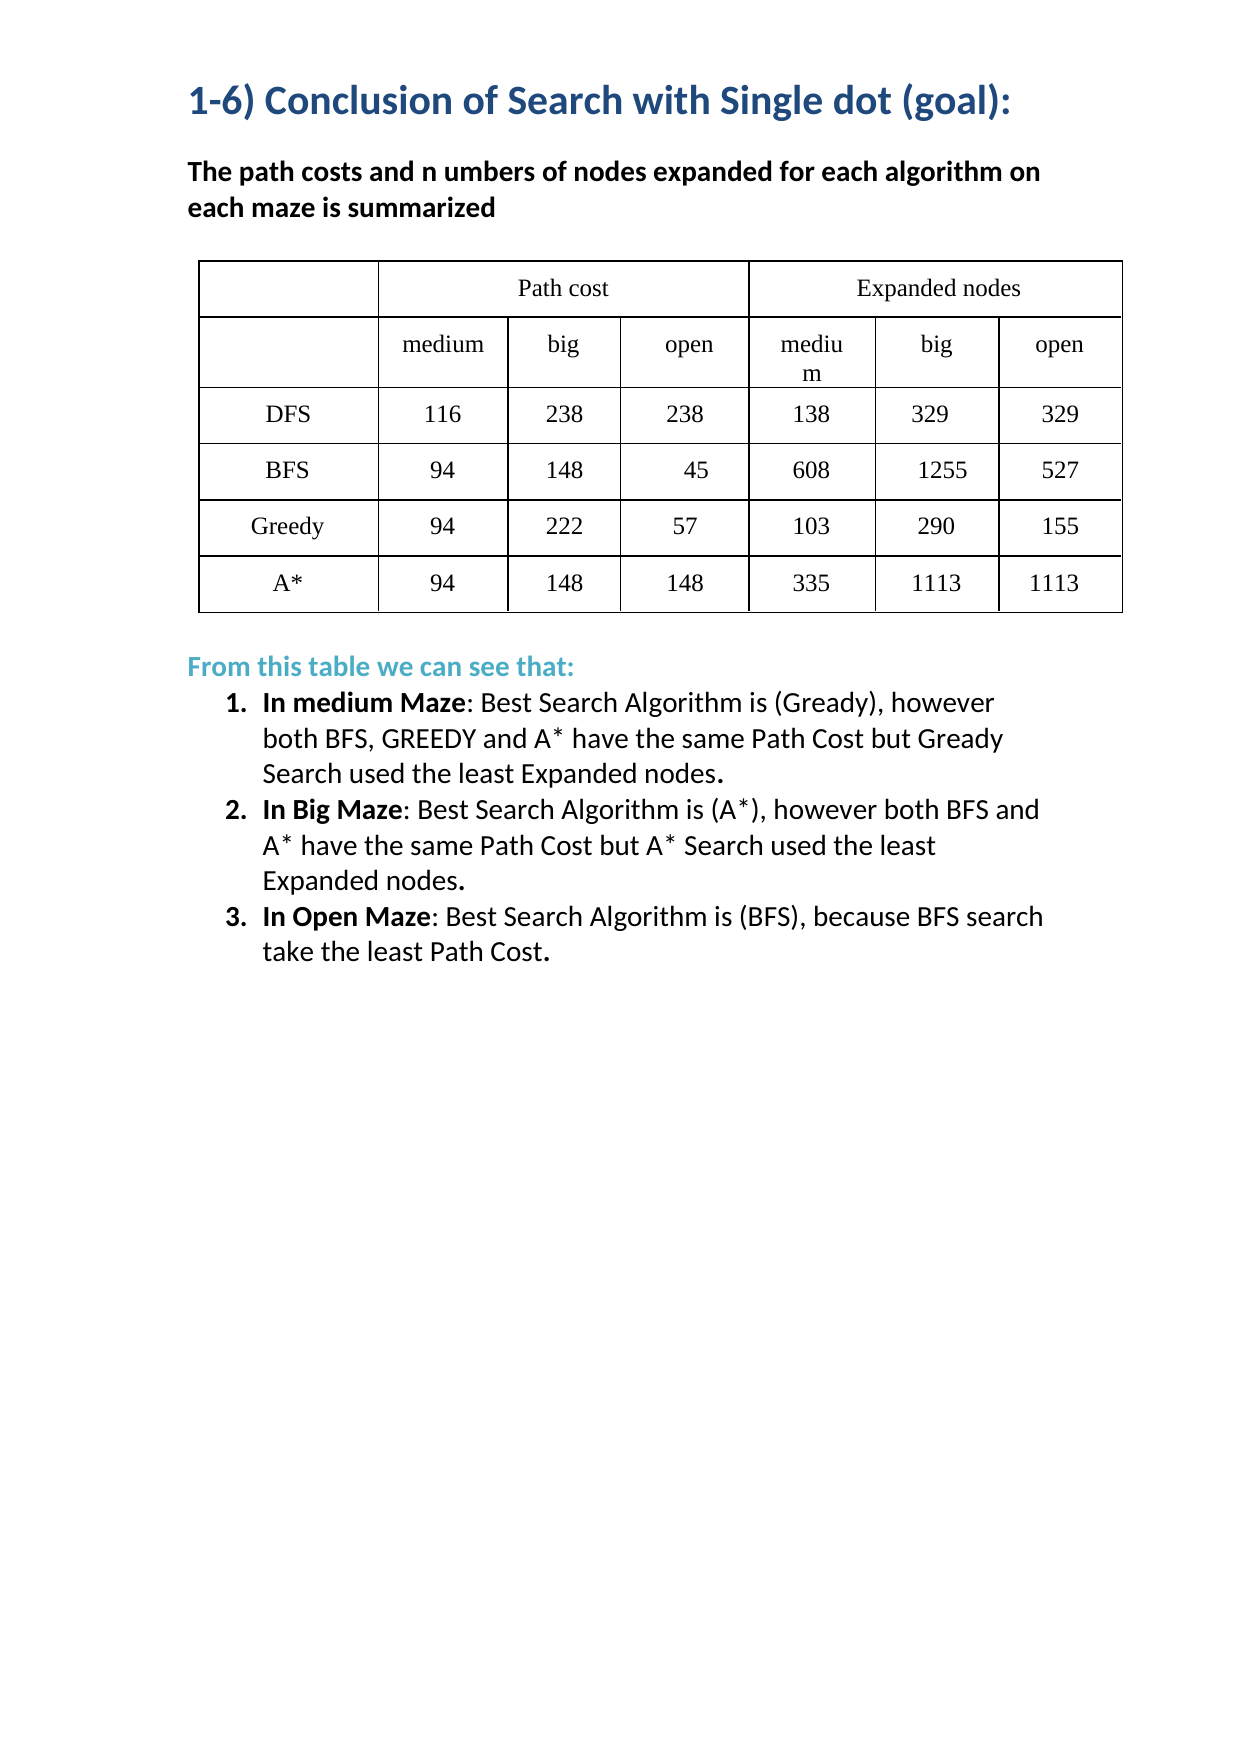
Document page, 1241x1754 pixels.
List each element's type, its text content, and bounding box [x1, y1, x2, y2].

table_cell 222 [509, 501, 620, 555]
text From this table we can see that: [187, 648, 1053, 684]
table_cell 1113 [1000, 555, 1122, 611]
table_cell 608 [750, 444, 875, 499]
table_cell open [621, 318, 748, 386]
table_cell 148 [621, 557, 748, 611]
table_cell 94 [379, 557, 507, 611]
table_cell medium [750, 318, 875, 386]
table_cell 148 [509, 444, 620, 499]
table_header Expanded nodes [750, 262, 1122, 316]
table_cell 138 [750, 388, 875, 443]
table_cell 155 [1000, 499, 1122, 555]
table_cell 238 [509, 388, 620, 443]
table_cell 94 [379, 444, 507, 499]
table_cell 116 [379, 388, 507, 443]
table_header Path cost [379, 262, 748, 316]
table_cell 290 [876, 501, 998, 555]
table_cell A* [200, 557, 378, 611]
table_header [200, 262, 378, 316]
table_cell 335 [750, 557, 875, 611]
table_cell 238 [621, 388, 748, 443]
table_cell 94 [379, 501, 507, 555]
table_cell 45 [621, 444, 748, 499]
list In Open Maze: Best Search Algorithm is (BFS), because BFS search take the least Path Cost. [225, 898, 1053, 969]
text 1-6) Conclusion of Search with Single dot (goal): [187, 74, 1053, 125]
table_cell Greedy [200, 501, 378, 555]
table_cell 329 [1000, 386, 1122, 443]
table_cell 148 [509, 557, 620, 611]
table_cell open [1000, 316, 1122, 386]
table_cell big [876, 318, 998, 386]
table_cell 1255 [876, 444, 998, 499]
list In Big Maze: Best Search Algorithm is (A*), however both BFS and A* have the same Path Cost but A* Search used the least Expanded nodes. [225, 791, 1053, 898]
table_cell DFS [200, 388, 378, 443]
table_cell 57 [621, 501, 748, 555]
table_cell medium [379, 318, 507, 386]
text The path costs and n umbers of nodes expanded for each algorithm on each maze is summarized [187, 153, 1053, 224]
table_cell [200, 318, 378, 386]
table_cell 103 [750, 501, 875, 555]
list In medium Maze: Best Search Algorithm is (Gready), however both BFS, GREEDY and A* have the same Path Cost but Gready Search used the least Expanded nodes. [225, 684, 1053, 791]
table_cell 329 [876, 388, 998, 443]
table_cell BFS [200, 444, 378, 499]
table_cell 1113 [876, 557, 998, 611]
table_cell big [509, 318, 620, 386]
table_cell 527 [1000, 443, 1122, 499]
